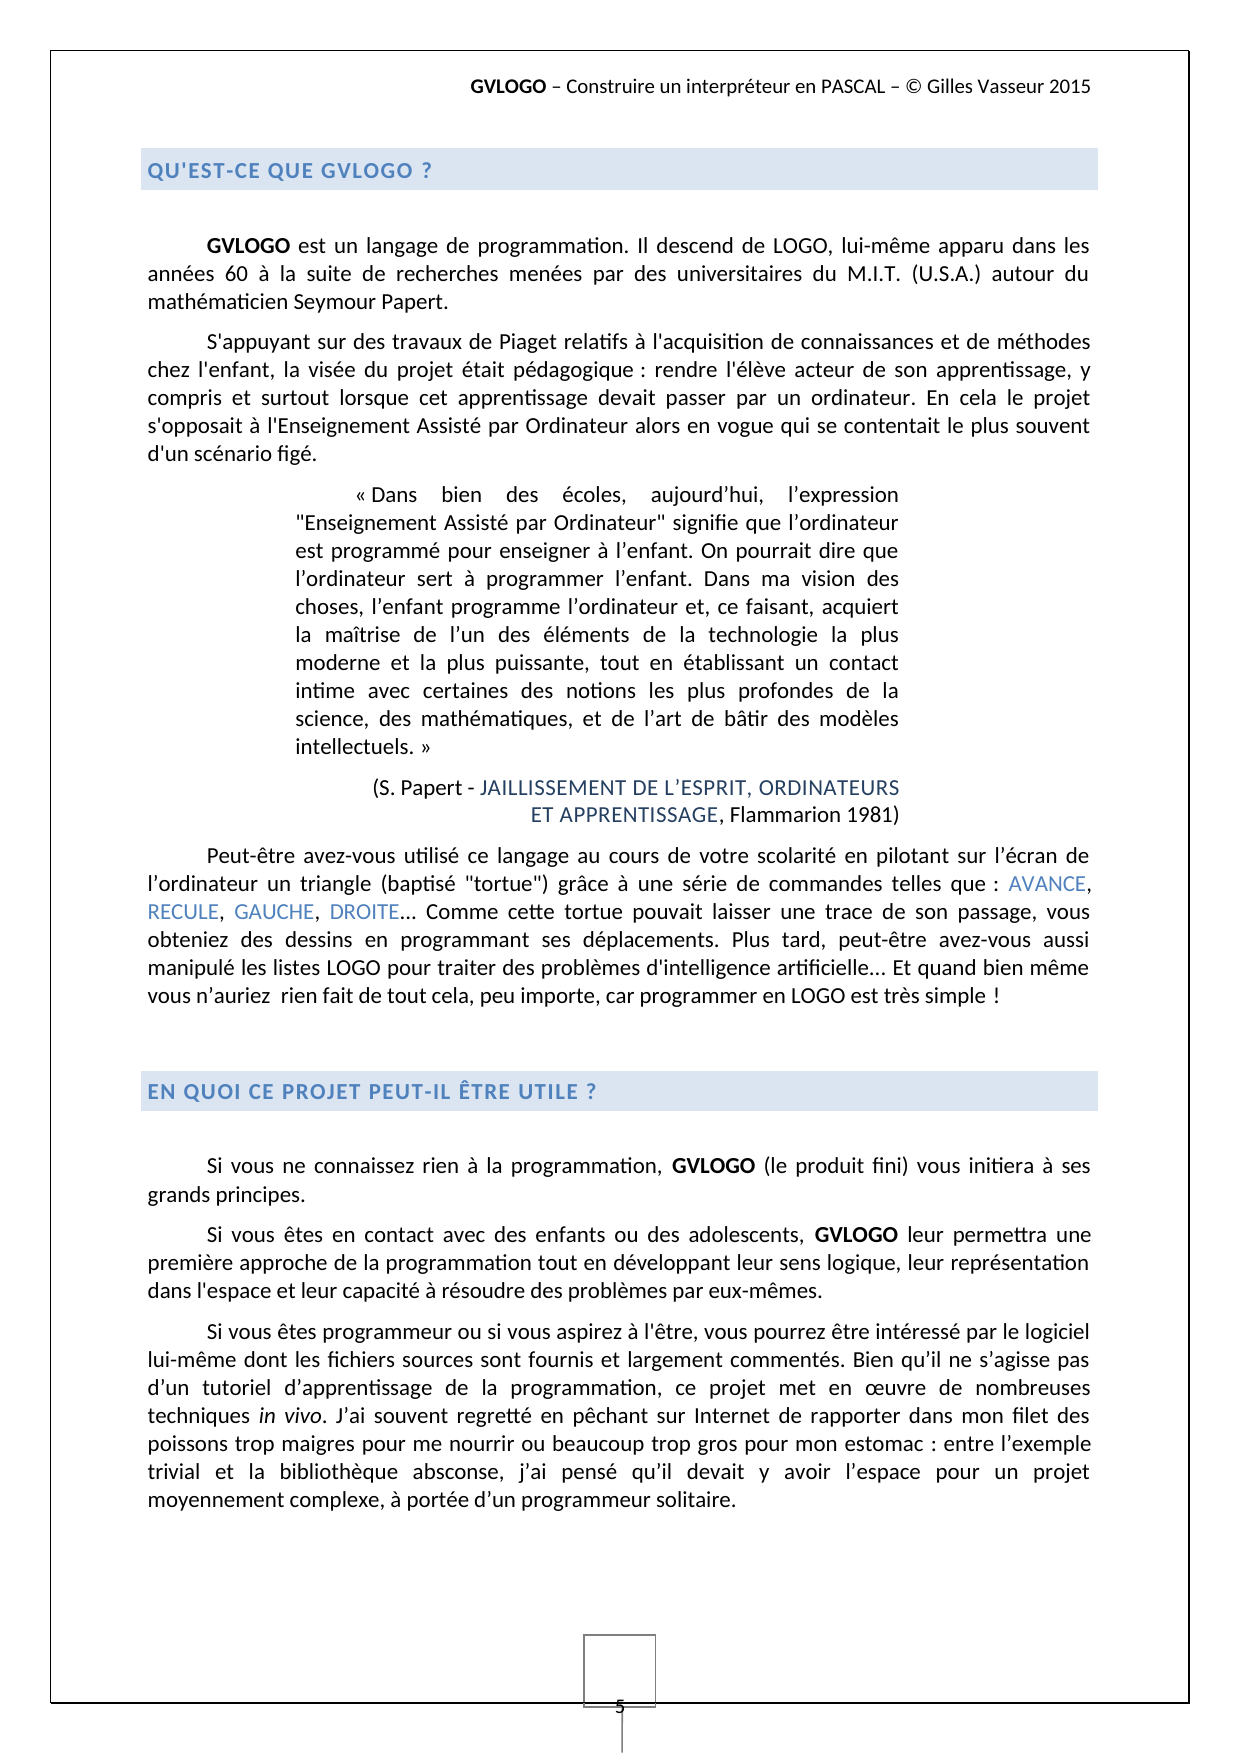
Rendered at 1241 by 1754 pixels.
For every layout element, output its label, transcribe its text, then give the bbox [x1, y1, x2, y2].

text Si vous êtes programmeur ou si vous aspirez à l'être, vous pourrez être intéressé par le logiciel lui-même dont les fichiers sources sont fournis et largement commentés. Bien qu’il ne s’agisse pas d’un tutoriel d’apprentissage de la programmation, ce projet met en œuvre de nombreuses techniques in vivo. J’ai souvent regretté en pêchant sur Internet de rapporter dans mon filet des poissons trop maigres pour me nourrir ou beaucoup trop gros pour mon estomac : entre l’exemple trivial et la bibliothèque absconse, j’ai pensé qu’il devait y avoir l’espace pour un projet moyennement complexe, à portée d’un programmeur solitaire. [147, 1317, 1092, 1513]
subtitle Qu'est-ce que GVLOGO ? [148, 154, 1092, 184]
text GVLOGO est un langage de programmation. Il descend de LOGO, lui-même apparu dans les années 60 à la suite de recherches menées par des universitaires du M.I.T. (U.S.A.) autour du mathématicien Seymour Papert. [147, 231, 1092, 315]
text Si vous êtes en contact avec des enfants ou des adolescents, GVLOGO leur permettra une première approche de la programmation tout en développant leur sens logique, leur représentation dans l'espace et leur capacité à résoudre des problèmes par eux-mêmes. [147, 1220, 1092, 1304]
text Si vous ne connaissez rien à la programmation, GVLOGO (le produit fini) vous initiera à ses grands principes. [147, 1152, 1092, 1208]
text Peut-être avez-vous utilisé ce langage au cours de votre scolarité en pilotant sur l’écran de l’ordinateur un triangle (baptisé "tortue") grâce à une série de commandes telles que : AVANCE, RECULE, GAUCHE, DROITE... Comme cette tortue pouvait laisser une trace de son passage, vous obteniez des dessins en programmant ses déplacements. Plus tard, peut-être avez-vous aussi manipulé les listes LOGO pour traiter des problèmes d'intelligence artificielle... Et quand bien même vous n’auriez rien fait de tout cela, peu importe, car programmer en LOGO est très simple ! [147, 841, 1092, 1009]
text S'appuyant sur des travaux de Piaget relatifs à l'acquisition de connaissances et de méthodes chez l'enfant, la visée du projet était pédagogique : rendre l'élève acteur de son apprentissage, y compris et surtout lorsque cet apprentissage devait passer par un ordinateur. En cela le projet s'opposait à l'Enseignement Assisté par Ordinateur alors en vogue qui se contentait le plus souvent d'un scénario figé. [147, 327, 1092, 467]
subtitle En quoi ce projet peut-il être utile ? [148, 1077, 1092, 1105]
text (S. Papert - Jaillissement de l’esprit, ordinateurs et apprentissage, Flammarion 1981) [295, 773, 900, 829]
text « Dans bien des écoles, aujourd’hui, l’expression "Enseignement Assisté par Ordinateur" signifie que l’ordinateur est programmé pour enseigner à l’enfant. On pourrait dire que l’ordinateur sert à programmer l’enfant. Dans ma vision des choses, l’enfant programme l’ordinateur et, ce faisant, acquiert la maîtrise de l’un des éléments de la technologie la plus moderne et la plus puissante, tout en établissant un contact intime avec certaines des notions les plus profondes de la science, des mathématiques, et de l’art de bâtir des modèles intellectuels. » [295, 480, 900, 760]
